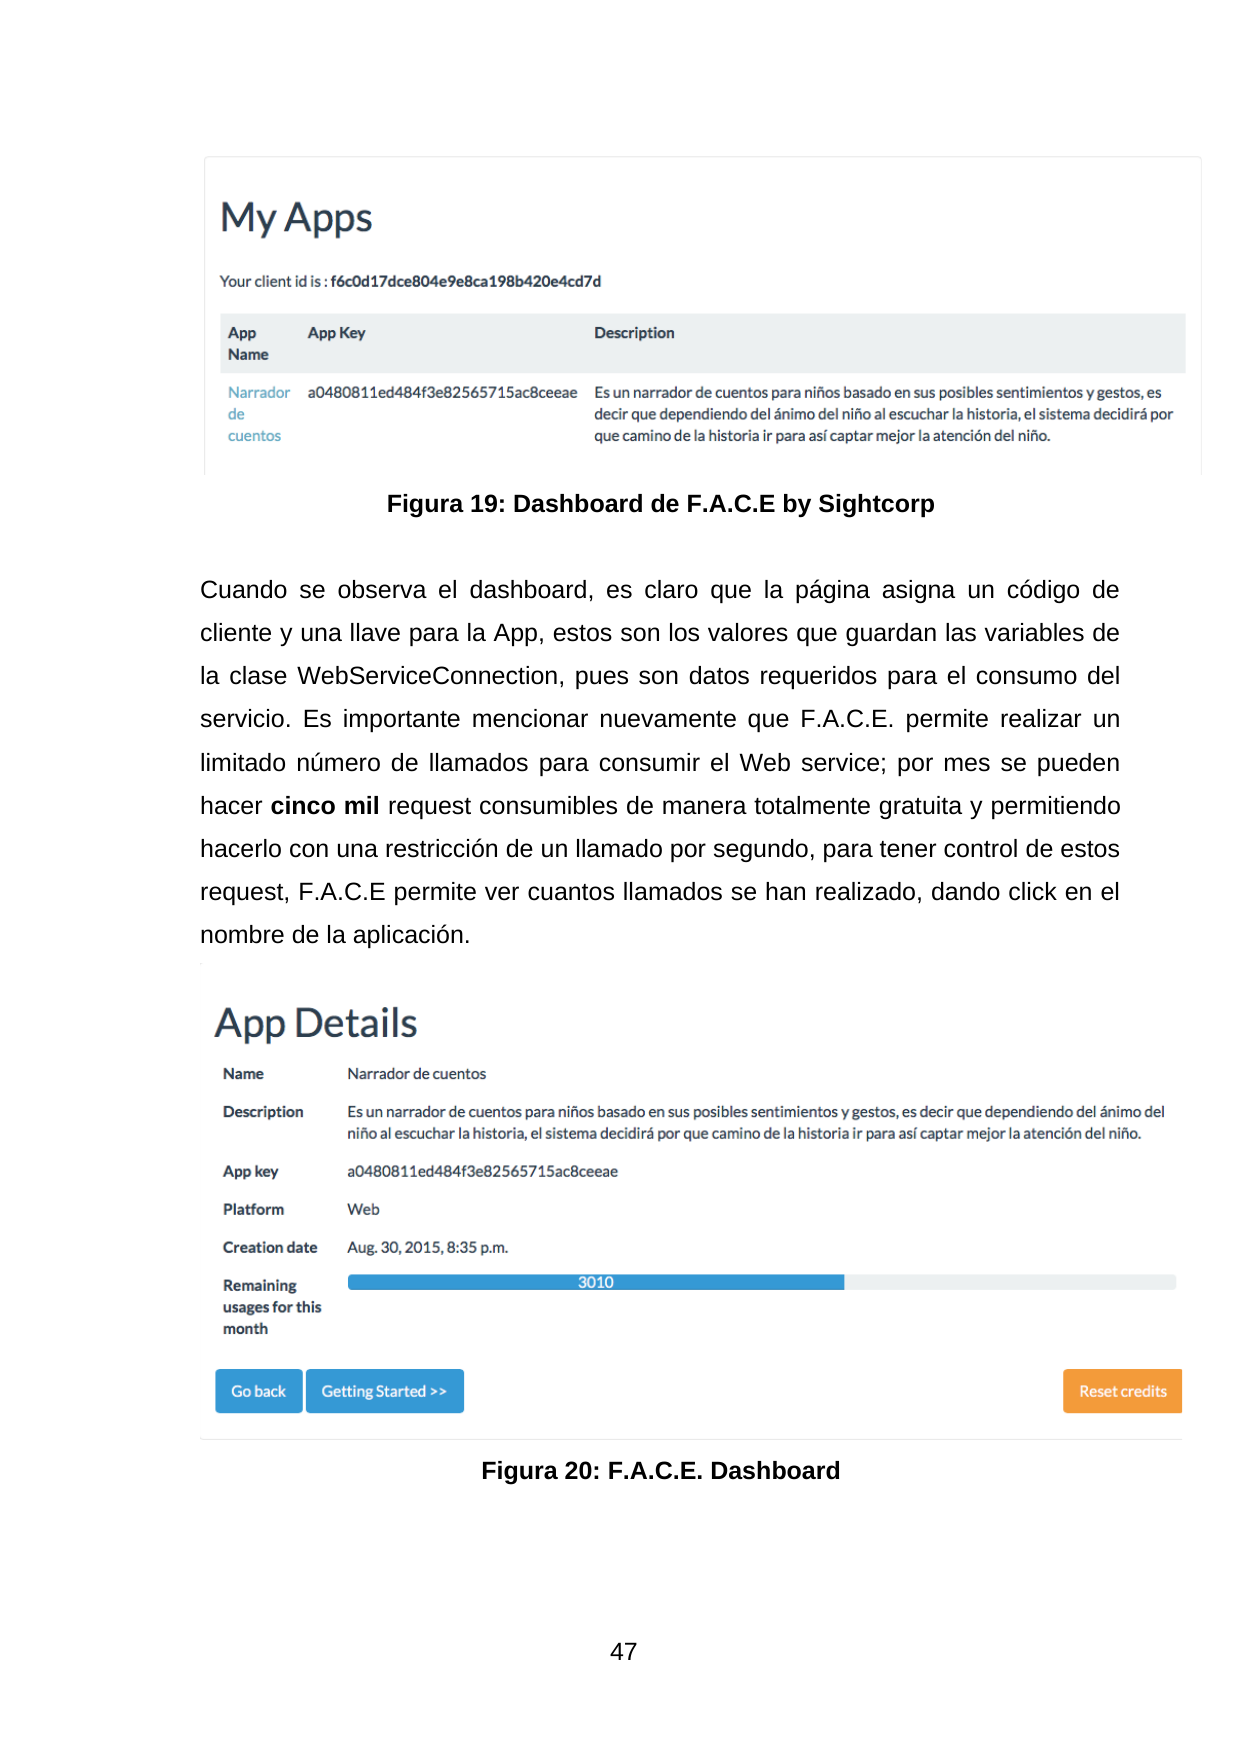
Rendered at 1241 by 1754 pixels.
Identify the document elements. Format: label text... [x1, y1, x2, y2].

text Figura 19: Dashboard de F.A.C.E by Sightcorp [200, 489, 1122, 518]
text Figura 20: F.A.C.E. Dashboard [200, 1456, 1122, 1485]
picture [200, 147, 1202, 475]
picture [200, 963, 1183, 1442]
text Cuando se observa el dashboard, es claro que la página asigna un código de cliente y una llave para la App, estos son los valores que guardan las variables de la clase WebServiceConnection, pues son datos requeridos para el consumo del servicio. Es importante mencionar nuevamente que F.A.C.E. permite realizar un limitado número de llamados para consumir el Web service; por mes se pueden hacer cinco mil request consumibles de manera totalmente gratuita y permitiendo hacerlo con una restricción de un llamado por segundo, para tener control de estos request, F.A.C.E permite ver cuantos llamados se han realizado, dando click en el nombre de la aplicación. [200, 575, 1122, 949]
